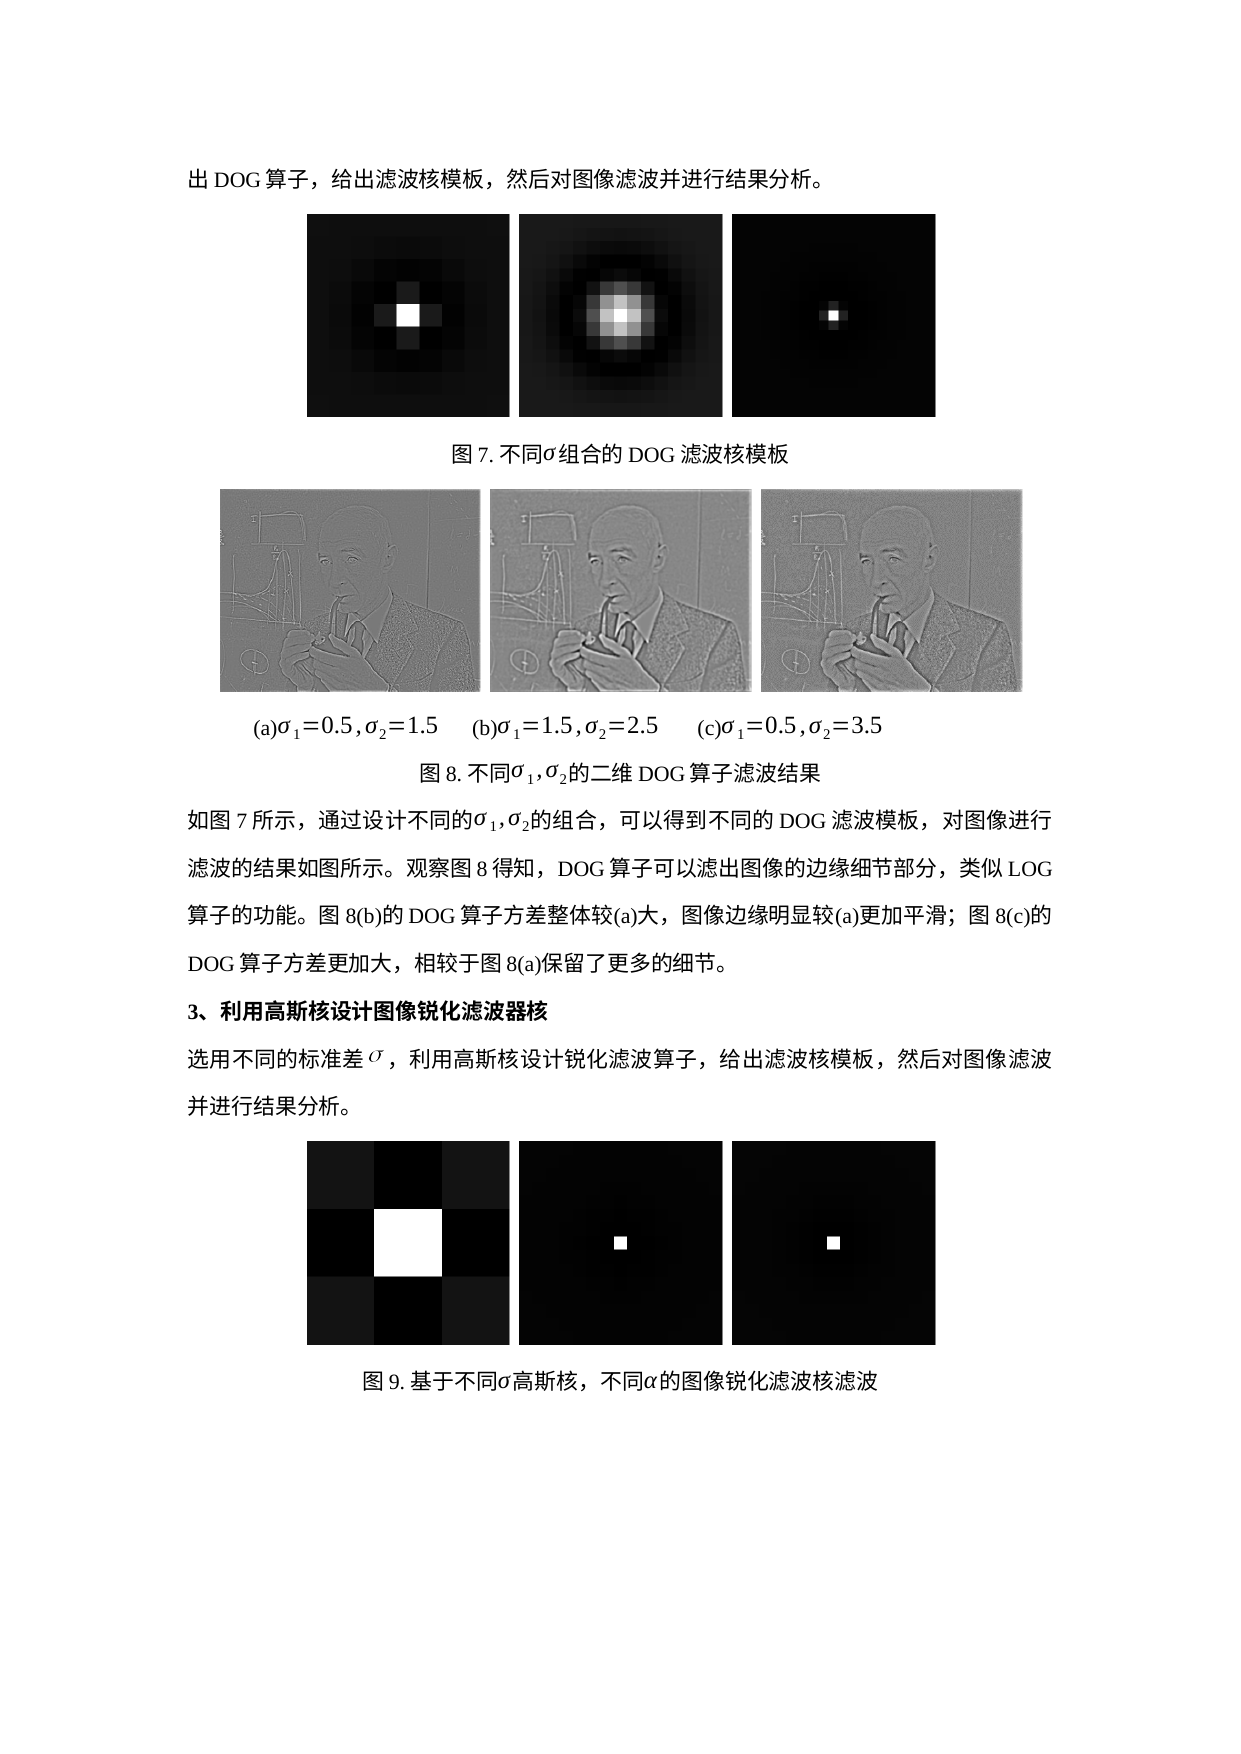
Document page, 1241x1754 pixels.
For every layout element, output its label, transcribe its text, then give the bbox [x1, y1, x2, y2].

picture [301, 209, 939, 422]
text 图8. 不同的二维DOG算子滤波结果 [187, 756, 1053, 788]
picture [214, 484, 1027, 697]
text 3、利用高斯核设计图像锐化滤波器核 [187, 993, 1053, 1026]
picture [301, 1136, 939, 1350]
text (a) (b) (c) [187, 712, 1053, 743]
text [187, 162, 1053, 194]
text 图9. 基于不同高斯核，不同的图像锐化滤波核滤波 [187, 1364, 1053, 1396]
text 选用不同的标准差，利用高斯核设计锐化滤波算子，给出滤波核模板，然后对图像滤波并进行结果分析。 [187, 1042, 1053, 1121]
text 图7. 不同组合的DOG滤波核模板 [187, 437, 1053, 469]
text 如图7所示，通过设计不同的的组合，可以得到不同的DOG滤波模板，对图像进行滤波的结果如图所示。观察图8得知，DOG算子可以滤出图像的边缘细节部分，类似LOG算子的功能。图8(b)的DOG算子方差整体较(a)大，图像边缘明显较(a)更加平滑；图8(c)的DOG算子方差更加大，相较于图8(a)保留了更多的细节。 [187, 803, 1053, 978]
